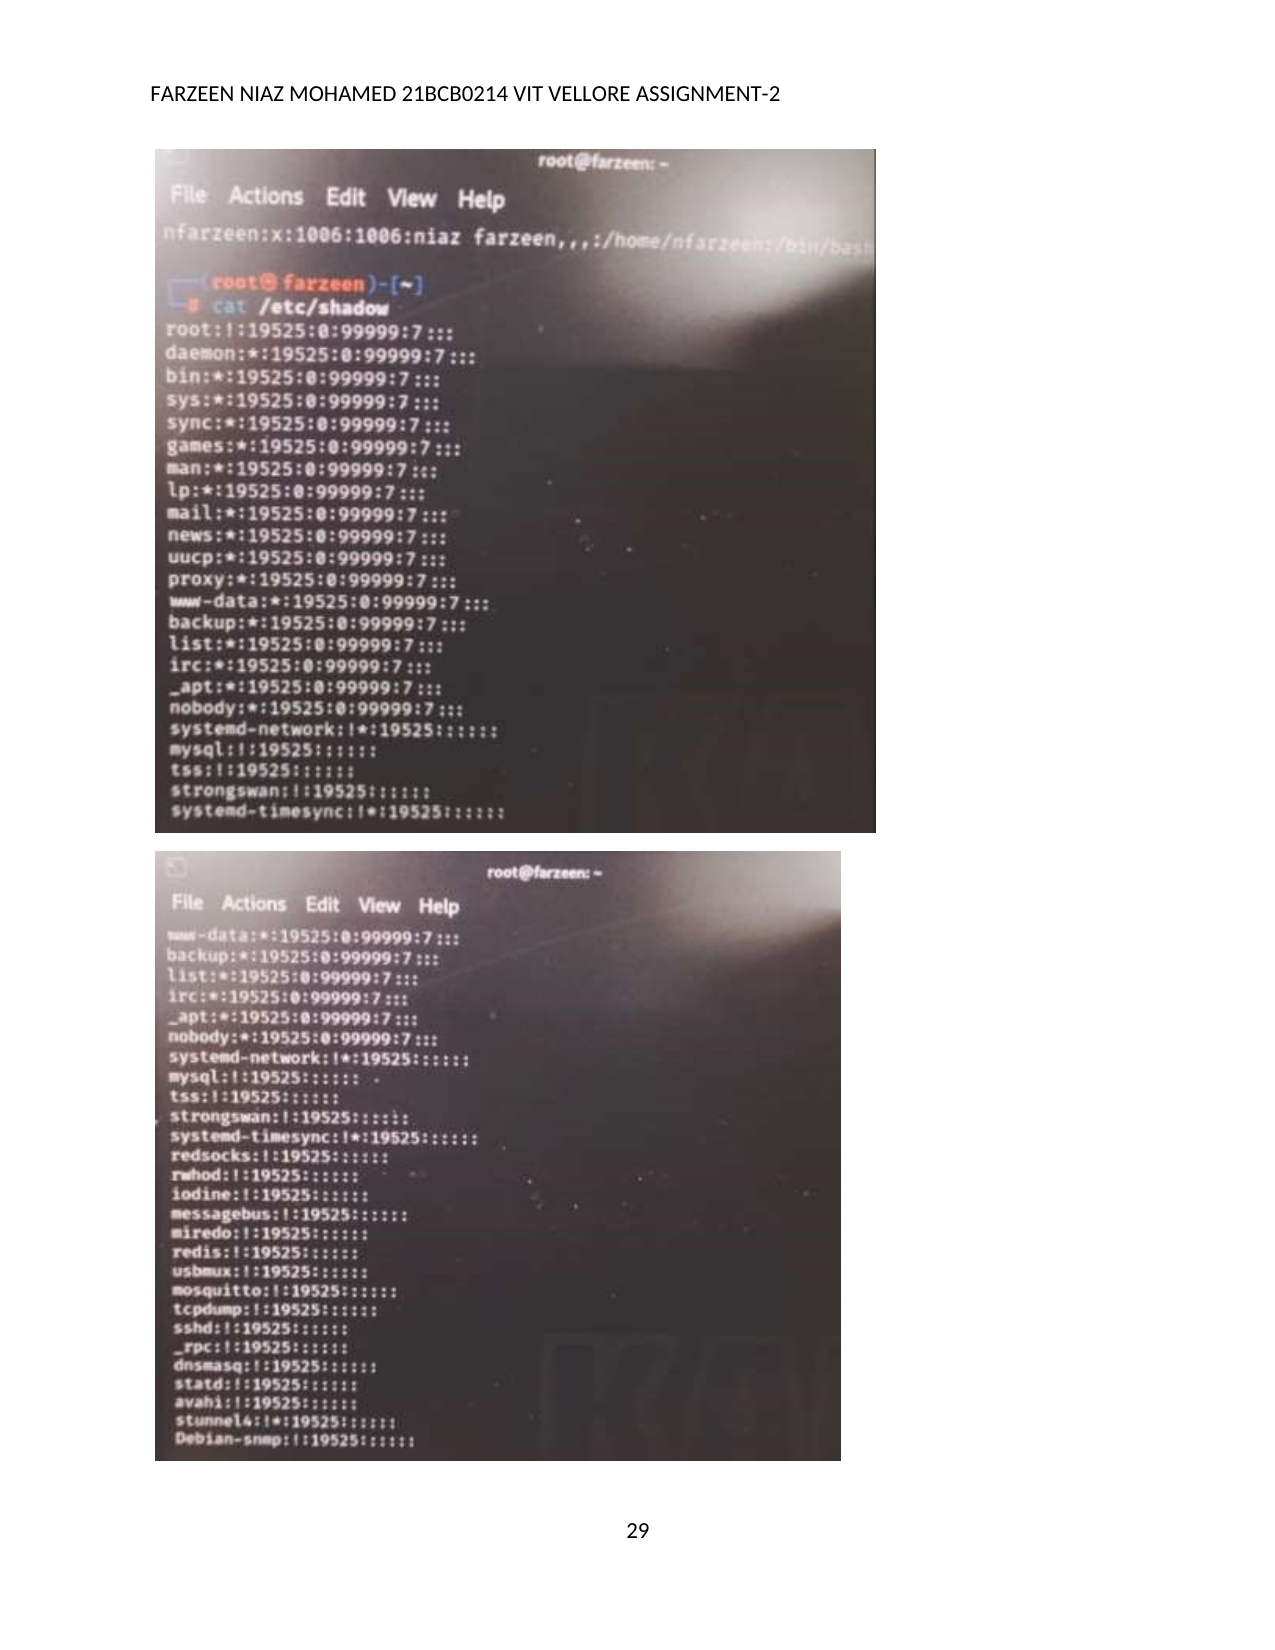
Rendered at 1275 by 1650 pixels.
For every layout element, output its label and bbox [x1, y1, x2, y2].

picture [155, 149, 876, 833]
picture [155, 851, 841, 1461]
